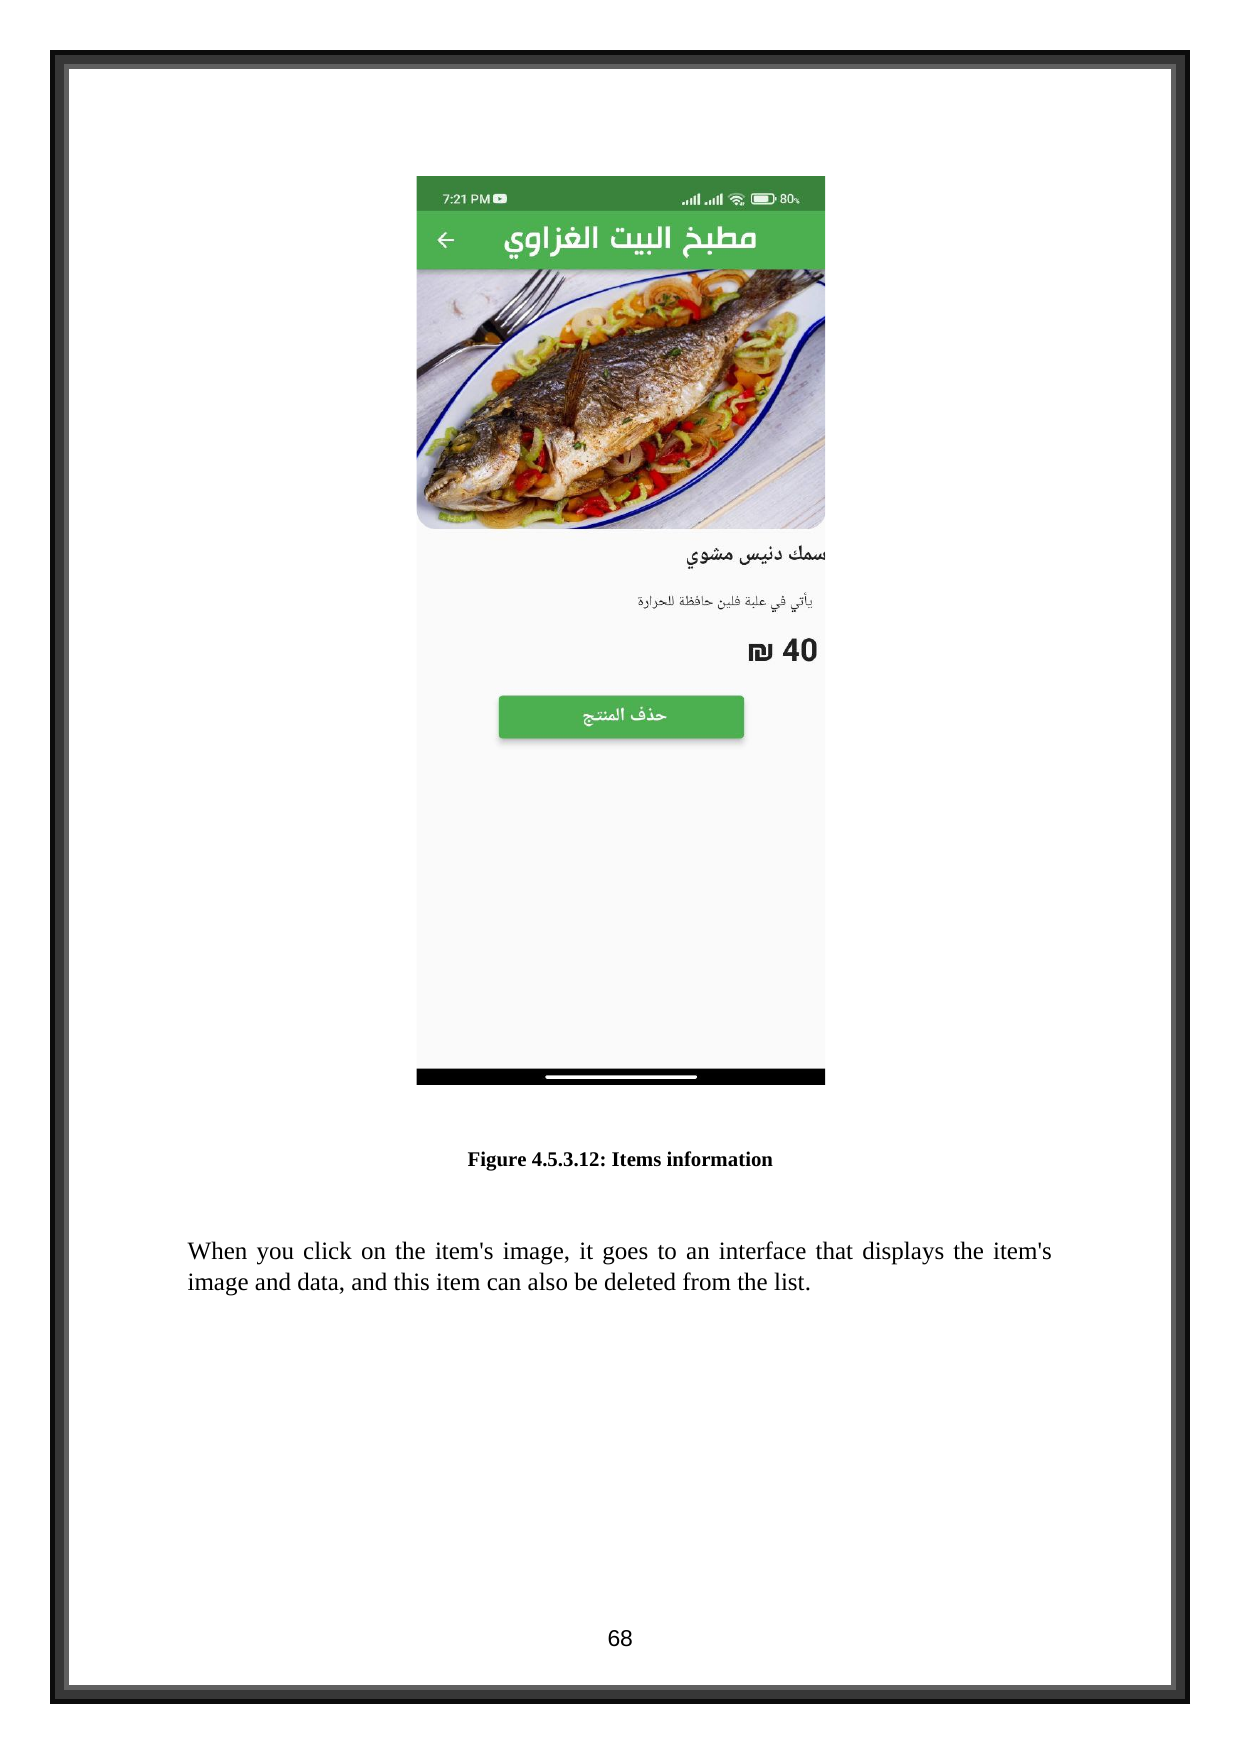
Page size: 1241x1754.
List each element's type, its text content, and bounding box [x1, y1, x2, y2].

picture [416, 176, 826, 1085]
text Figure 4.5.3.12: Items information [187, 1147, 1053, 1171]
text When you click on the item's image, it goes to an interface that displays the item's image and data, and this item can also be deleted from the list. [187, 1236, 1053, 1296]
